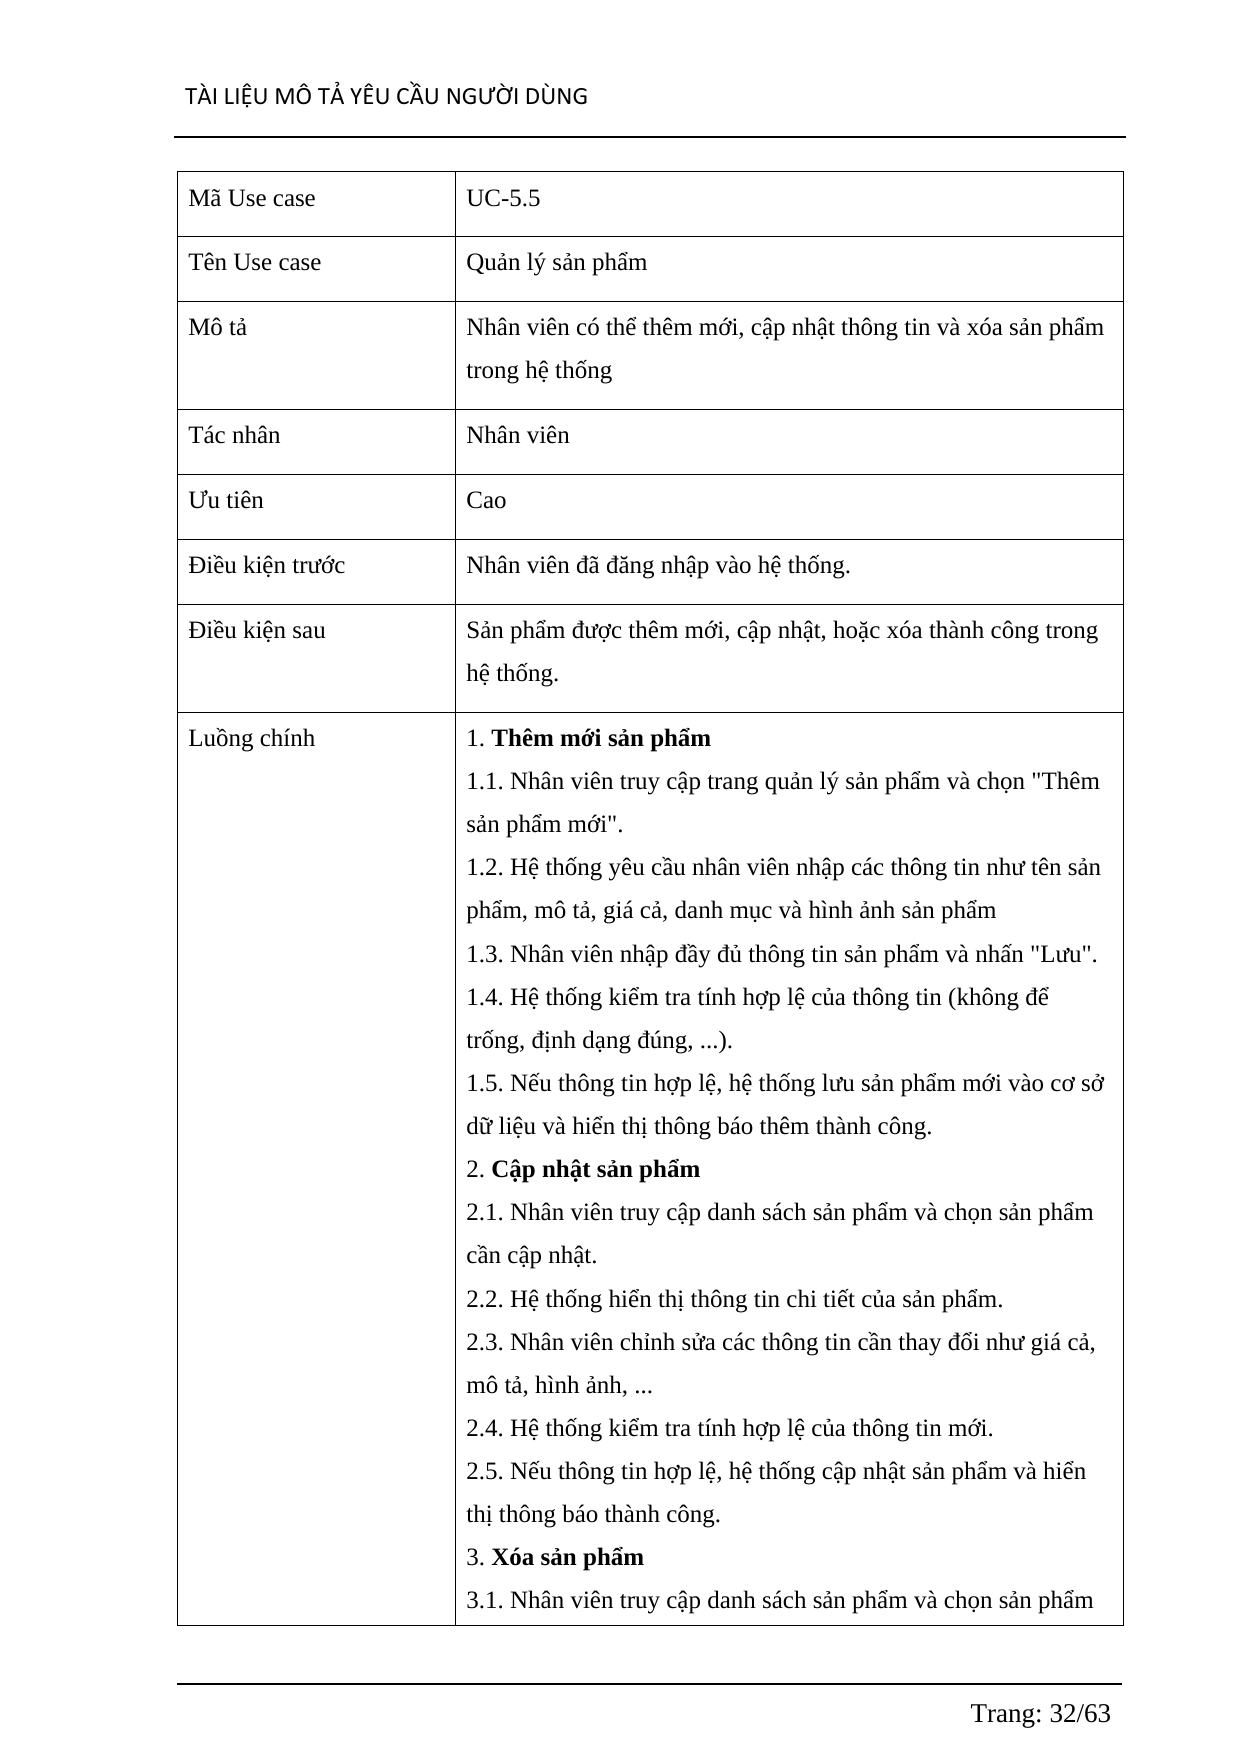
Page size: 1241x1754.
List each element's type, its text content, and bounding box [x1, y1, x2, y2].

table_cell Quản lý sản phẩm [456, 237, 1123, 301]
table_cell Luồng chính [178, 713, 455, 1625]
table_cell Nhân viên đã đăng nhập vào hệ thống. [456, 540, 1123, 604]
table_cell Tên Use case [178, 237, 455, 301]
table_cell Điều kiện trước [178, 540, 455, 604]
table_header UC-5.5 [456, 172, 1123, 236]
table_cell Tác nhân [178, 410, 455, 474]
table_cell Ưu tiên [178, 475, 455, 539]
table_cell Điều kiện sau [178, 605, 455, 712]
table_cell Nhân viên [456, 410, 1123, 474]
table_header Mã Use case [178, 172, 455, 236]
table_cell Nhân viên có thể thêm mới, cập nhật thông tin và xóa sản phẩm trong hệ thống [456, 302, 1123, 409]
table_cell Cao [456, 475, 1123, 539]
table_cell Sản phẩm được thêm mới, cập nhật, hoặc xóa thành công trong hệ thống. [456, 605, 1123, 712]
table_cell Mô tả [178, 302, 455, 409]
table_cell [456, 713, 1123, 1625]
